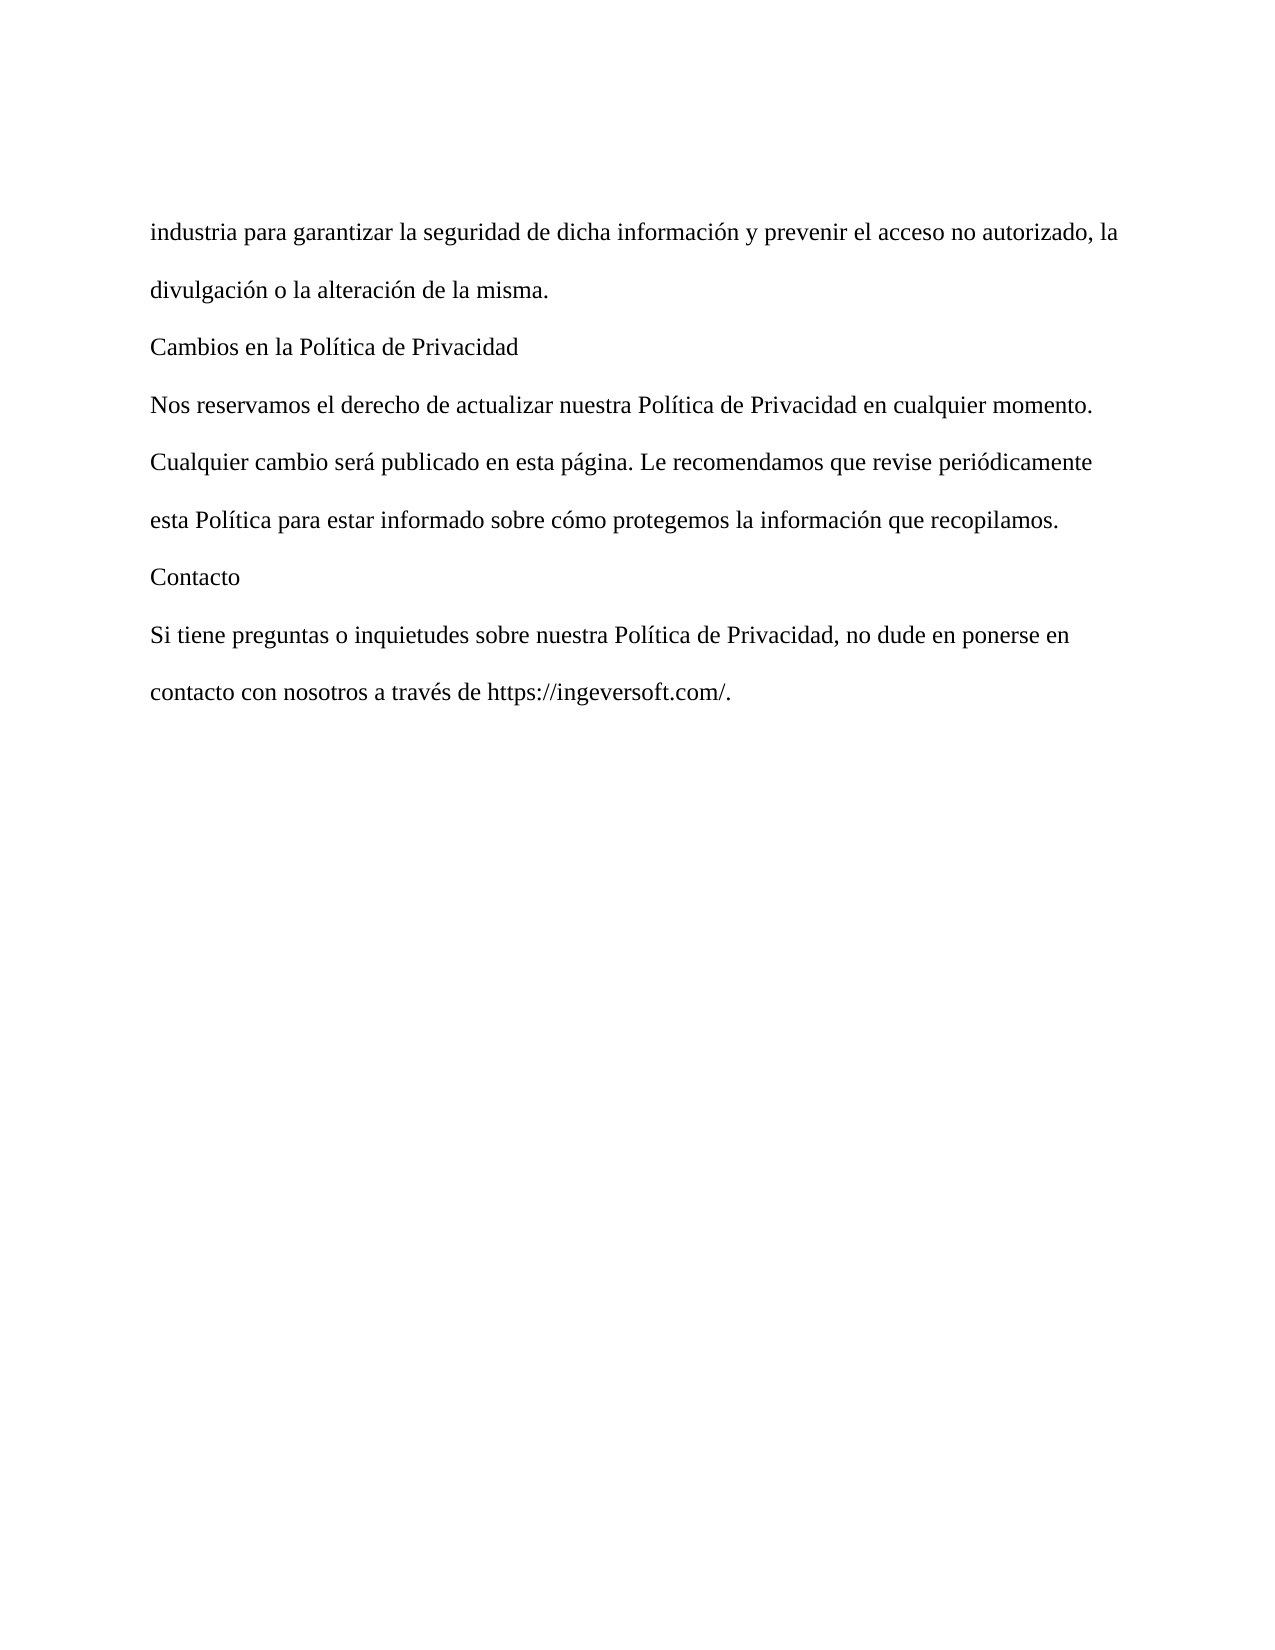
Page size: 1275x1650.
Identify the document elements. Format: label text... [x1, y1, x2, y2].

text Nos reservamos el derecho de actualizar nuestra Política de Privacidad en cualquier momento. Cualquier cambio será publicado en esta página. Le recomendamos que revise periódicamente esta Política para estar informado sobre cómo protegemos la información que recopilamos. [150, 390, 1125, 533]
text Contacto [150, 562, 1125, 591]
text Si tiene preguntas o inquietudes sobre nuestra Política de Privacidad, no dude en ponerse en contacto con nosotros a través de https://ingeversoft.com/. [150, 620, 1125, 706]
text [150, 217, 1125, 303]
text Cambios en la Política de Privacidad [150, 332, 1125, 361]
